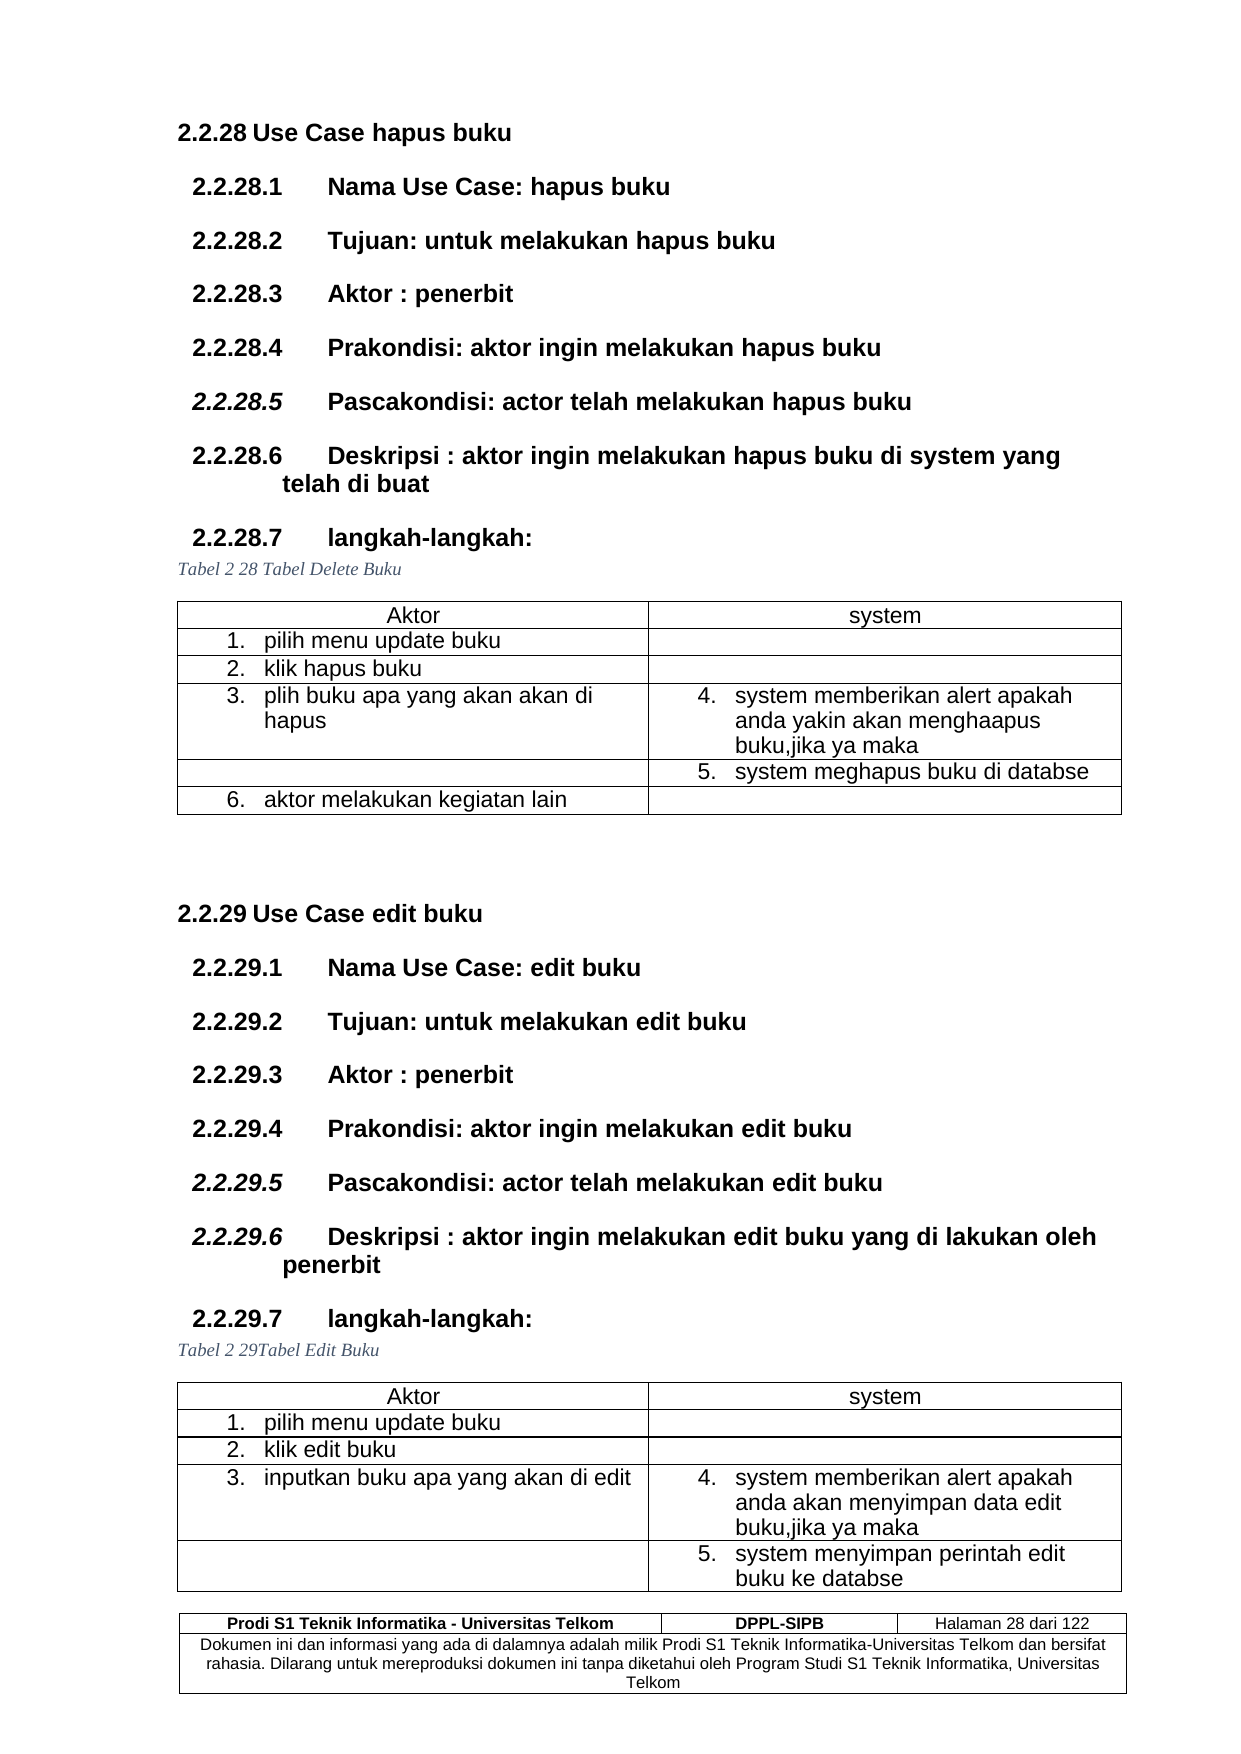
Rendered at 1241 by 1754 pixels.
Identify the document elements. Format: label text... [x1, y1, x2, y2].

table_cell system memberikan alert apakah anda yakin akan menghaapus buku,jika ya maka [649, 684, 1121, 759]
subtitle Pascakondisi: actor telah melakukan edit buku [192, 1168, 1122, 1197]
table_cell [649, 1438, 1121, 1464]
subtitle Tujuan: untuk melakukan hapus buku [192, 226, 1122, 254]
table_header Aktor [178, 1383, 648, 1409]
text Tabel 2 28 Tabel Delete Buku [177, 558, 1122, 580]
table_cell [649, 1410, 1121, 1436]
subtitle langkah-langkah: [192, 523, 1122, 552]
table_cell pilih menu update buku [178, 629, 648, 655]
subtitle Aktor : penerbit [192, 1061, 1122, 1089]
subtitle Nama Use Case: hapus buku [192, 172, 1122, 201]
table_cell klik edit buku [178, 1438, 648, 1464]
table_cell plih buku apa yang akan akan di hapus [178, 684, 648, 759]
subtitle Deskripsi : aktor ingin melakukan edit buku yang di lakukan oleh penerbit [192, 1222, 1122, 1279]
table_cell [649, 656, 1121, 683]
table_cell [649, 629, 1121, 655]
subtitle Nama Use Case: edit buku [192, 953, 1122, 982]
table_cell aktor melakukan kegiatan lain [178, 787, 648, 813]
subtitle Use Case hapus buku [177, 118, 1122, 147]
table_header Aktor [178, 602, 648, 628]
subtitle Use Case edit buku [177, 899, 1122, 928]
table_cell [178, 760, 648, 786]
subtitle Pascakondisi: actor telah melakukan hapus buku [192, 387, 1122, 416]
table_cell [178, 1541, 648, 1591]
subtitle Aktor : penerbit [192, 279, 1122, 308]
subtitle Deskripsi : aktor ingin melakukan hapus buku di system yang telah di buat [192, 441, 1122, 498]
subtitle Tujuan: untuk melakukan edit buku [192, 1007, 1122, 1036]
text Tabel 2 29Tabel Edit Buku [177, 1339, 1122, 1361]
table_cell system meghapus buku di databse [649, 760, 1121, 786]
table_cell [649, 787, 1121, 813]
subtitle Prakondisi: aktor ingin melakukan hapus buku [192, 333, 1122, 362]
table_cell klik hapus buku [178, 656, 648, 683]
table_header system [649, 1383, 1121, 1409]
subtitle langkah-langkah: [192, 1304, 1122, 1333]
table_cell pilih menu update buku [178, 1410, 648, 1436]
table_header system [649, 602, 1121, 628]
table_cell inputkan buku apa yang akan di edit [178, 1465, 648, 1540]
subtitle Prakondisi: aktor ingin melakukan edit buku [192, 1114, 1122, 1143]
table_cell system menyimpan perintah edit buku ke databse [649, 1541, 1121, 1591]
table_cell system memberikan alert apakah anda akan menyimpan data edit buku,jika ya maka [649, 1465, 1121, 1540]
